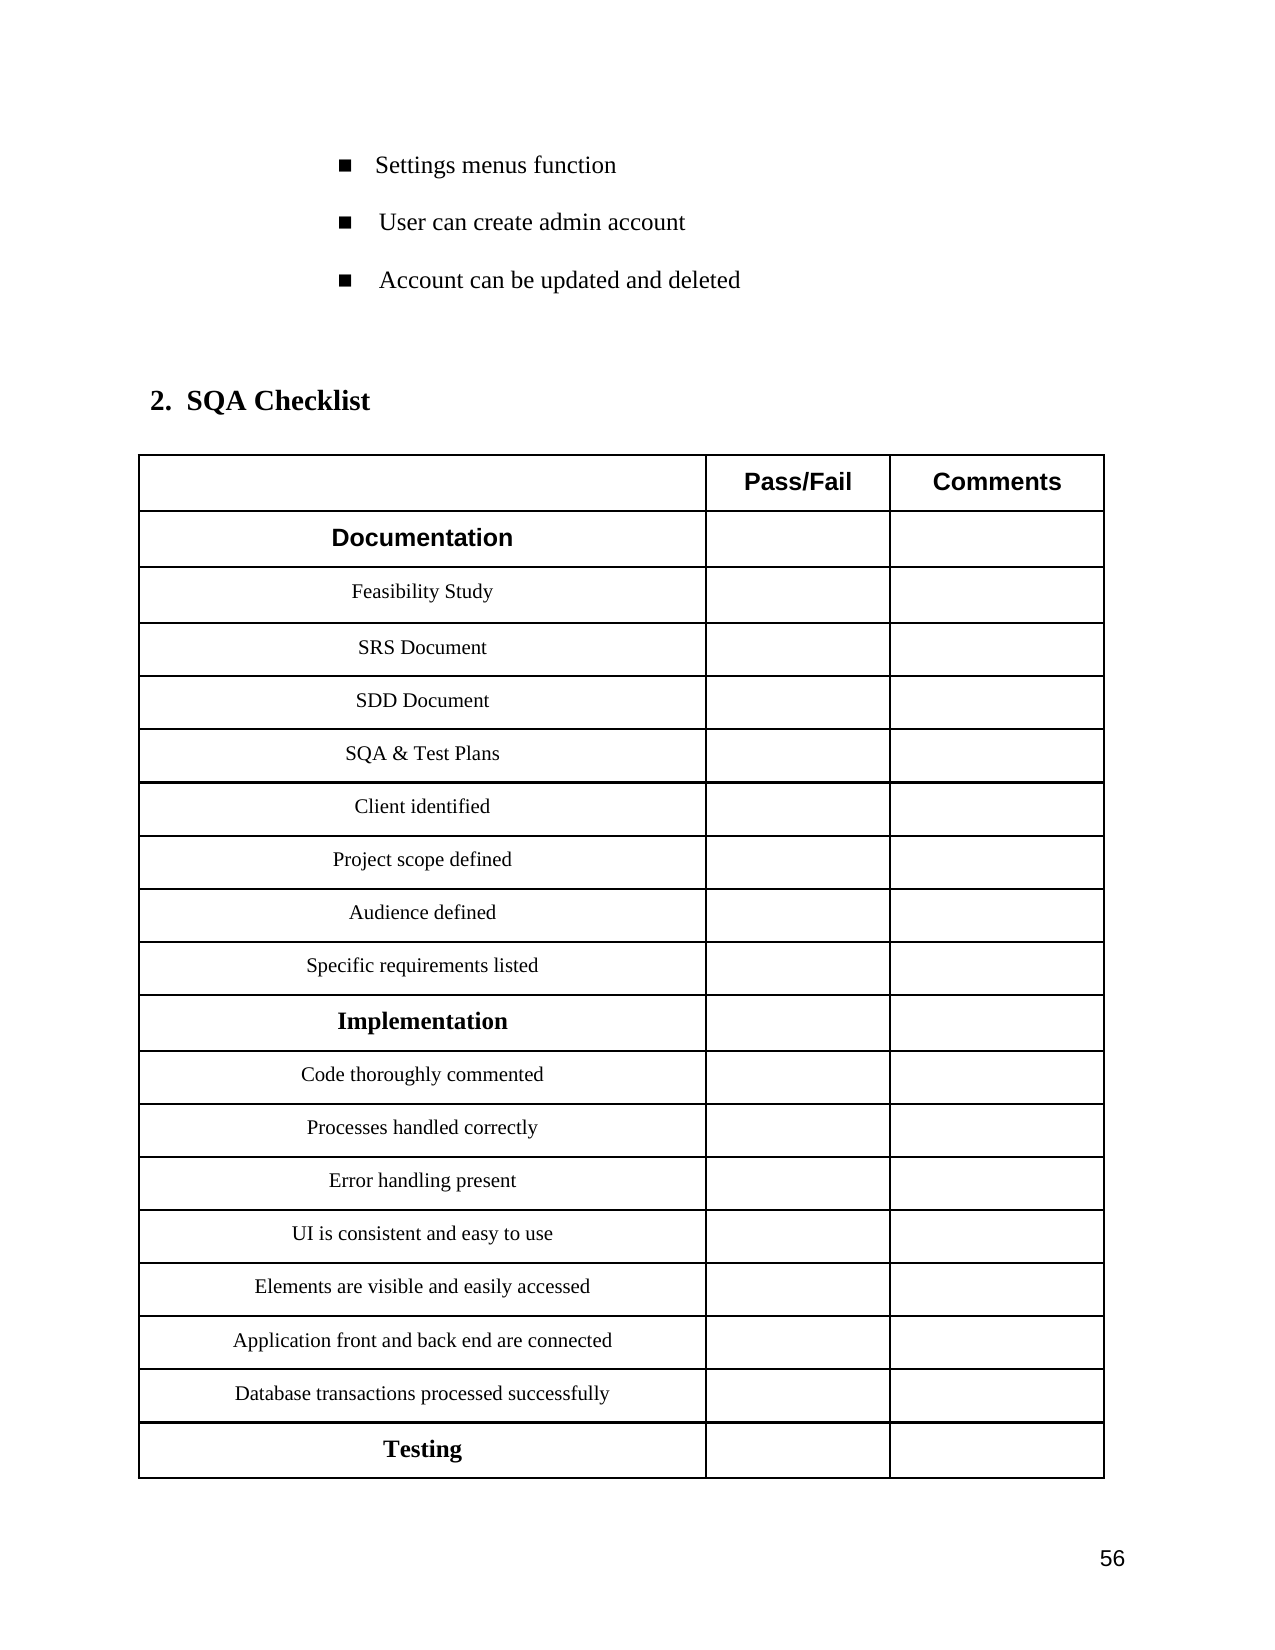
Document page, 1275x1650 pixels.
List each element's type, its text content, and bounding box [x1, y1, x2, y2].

table_cell Error handling present [140, 1158, 705, 1209]
table_cell SRS Document [140, 624, 705, 675]
table_cell UI is consistent and easy to use [140, 1211, 705, 1262]
table_cell [891, 1052, 1103, 1103]
table_cell Application front and back end are connected [140, 1317, 705, 1368]
table_header [140, 456, 705, 510]
table_cell Testing [140, 1424, 705, 1477]
table_cell [891, 624, 1103, 675]
text 2. SQA Checklist [150, 383, 1125, 416]
table_cell [707, 624, 889, 675]
table_cell [707, 1317, 889, 1368]
table_cell Client identified [140, 784, 705, 834]
table_cell [891, 1158, 1103, 1209]
table_cell [891, 677, 1103, 728]
table_cell Processes handled correctly [140, 1105, 705, 1156]
table_cell Code thoroughly commented [140, 1052, 705, 1103]
table_cell Project scope defined [140, 837, 705, 888]
table_cell [891, 996, 1103, 1049]
table_cell [891, 943, 1103, 994]
table_cell [707, 1424, 889, 1477]
table_cell [707, 890, 889, 941]
table_cell [891, 1424, 1103, 1477]
table_cell [891, 1264, 1103, 1315]
table_cell [707, 1158, 889, 1209]
table_cell SDD Document [140, 677, 705, 728]
table_cell [707, 1211, 889, 1262]
table_cell [707, 784, 889, 834]
list Settings menus function [337, 150, 1125, 179]
table_cell [891, 568, 1103, 622]
table_header Pass/Fail [707, 456, 889, 510]
table_cell [707, 1264, 889, 1315]
table_cell Database transactions processed successfully [140, 1370, 705, 1421]
table_cell [707, 568, 889, 622]
table_cell [707, 943, 889, 994]
table_cell [891, 512, 1103, 566]
list User can create admin account [337, 207, 1125, 236]
table_cell [891, 1370, 1103, 1421]
table_header Comments [891, 456, 1103, 510]
table_cell [891, 730, 1103, 781]
table_cell [707, 1105, 889, 1156]
table_cell [707, 1370, 889, 1421]
table_cell [891, 1211, 1103, 1262]
table_cell [891, 890, 1103, 941]
table_cell Feasibility Study [140, 568, 705, 622]
table_cell Audience defined [140, 890, 705, 941]
table_cell [707, 512, 889, 566]
table_cell [707, 996, 889, 1049]
table_cell SQA & Test Plans [140, 730, 705, 781]
table_cell [891, 837, 1103, 888]
table_cell Elements are visible and easily accessed [140, 1264, 705, 1315]
table_cell [707, 1052, 889, 1103]
table_cell [707, 677, 889, 728]
table_cell [891, 784, 1103, 834]
table_cell Implementation [140, 996, 705, 1049]
table_cell Specific requirements listed [140, 943, 705, 994]
table_cell Documentation [140, 512, 705, 566]
table_cell [891, 1317, 1103, 1368]
table_cell [707, 837, 889, 888]
table_cell [707, 730, 889, 781]
table_cell [891, 1105, 1103, 1156]
list Account can be updated and deleted [337, 265, 1125, 294]
